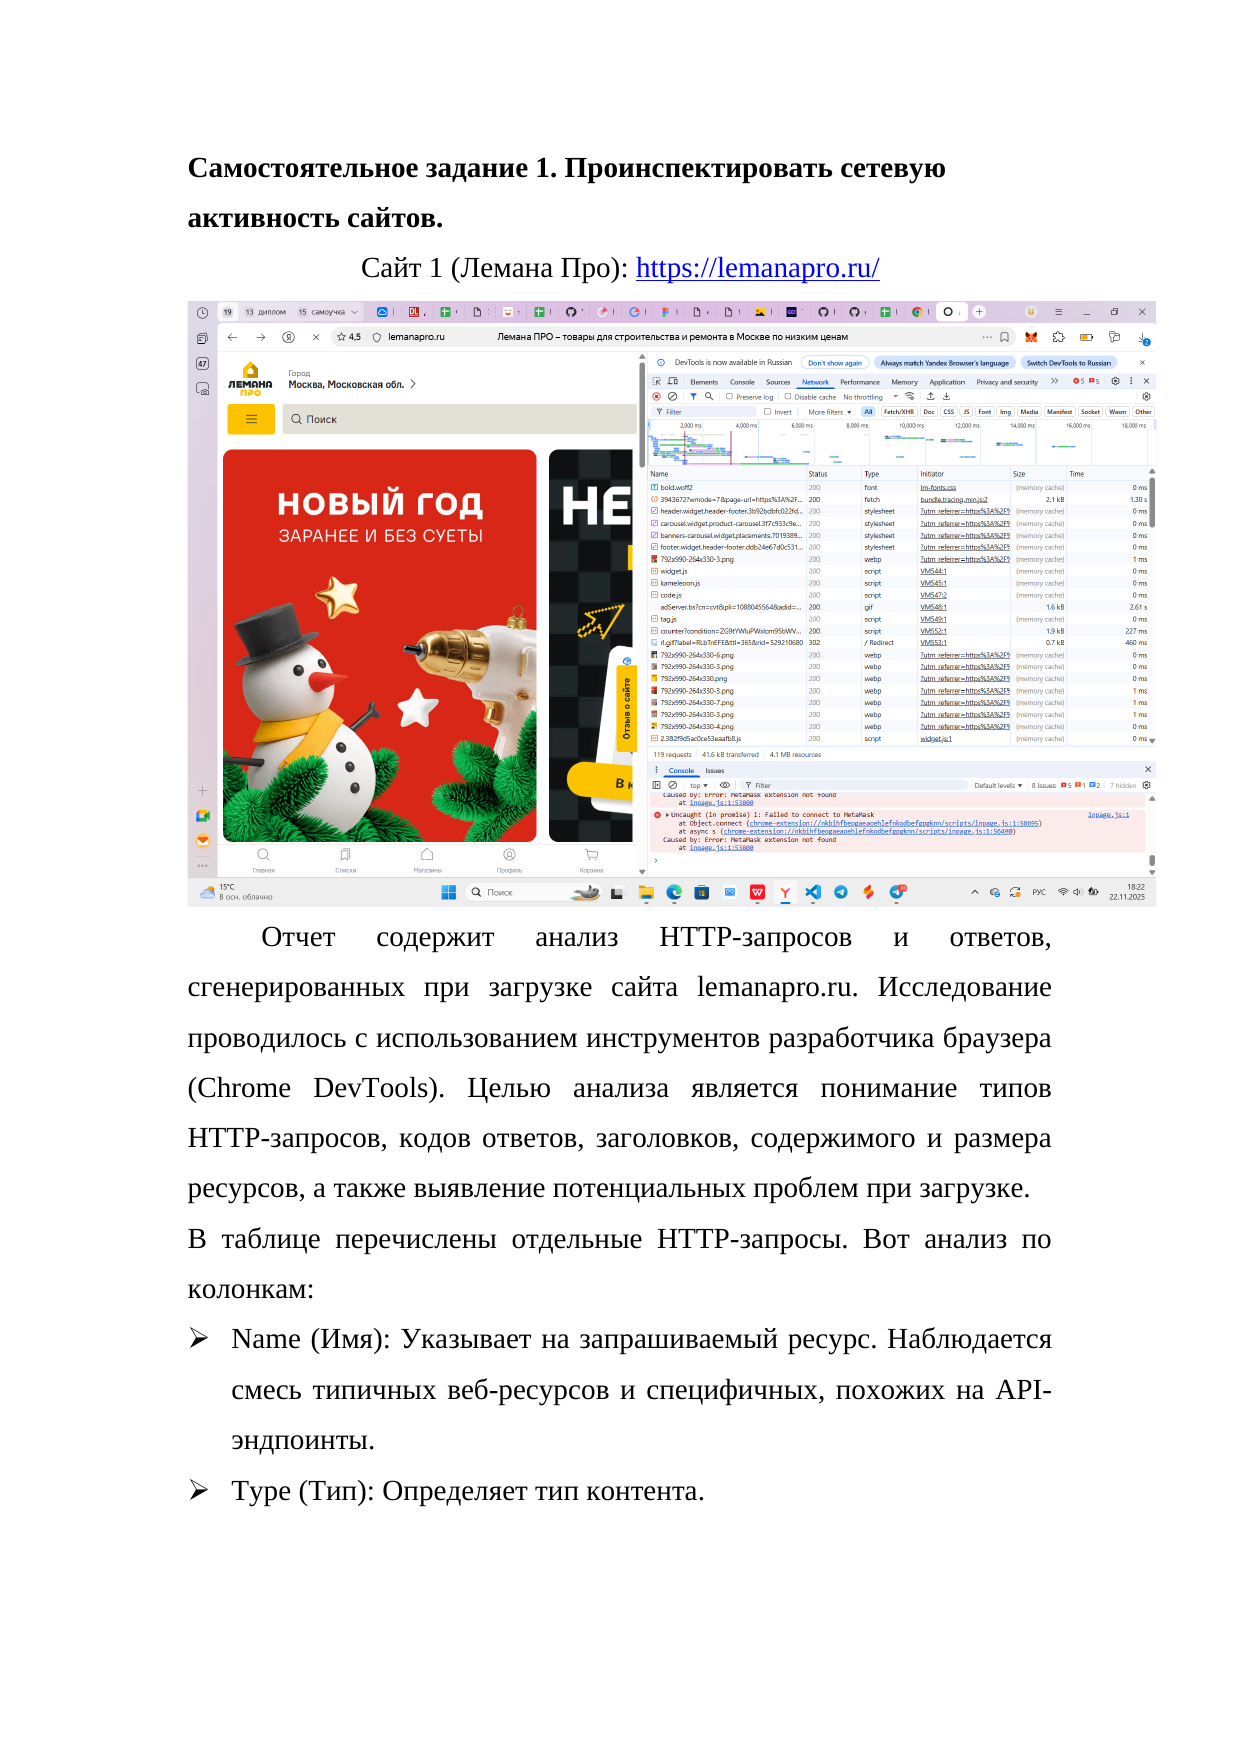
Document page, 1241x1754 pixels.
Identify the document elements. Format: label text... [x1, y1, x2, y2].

picture [187, 301, 1157, 907]
text Самостоятельное задание 1. Проинспектировать сетевую активность сайтов. [187, 150, 1053, 234]
text Отчет содержит анализ HTTP-запросов и ответов, сгенерированных при загрузке сайта lemanapro.ru. Исследование проводилось с использованием инструментов разработчика браузера (Chrome DevTools). Целью анализа является понимание типов HTTP-запросов, кодов ответов, заголовков, содержимого и размера ресурсов, а также выявление потенциальных проблем при загрузке. [187, 919, 1053, 1204]
text Сайт 1 (Лемана Про): https://lemanapro.ru/ [187, 251, 1053, 284]
list Name (Имя): Указывает на запрашиваемый ресурс. Наблюдается смесь типичных веб-ресурсов и специфичных, похожих на API-эндпоинты. [187, 1322, 1053, 1456]
text В таблице перечислены отдельные HTTP-запросы. Вот анализ по колонкам: [187, 1221, 1053, 1305]
list Type (Тип): Определяет тип контента. [187, 1473, 1053, 1506]
